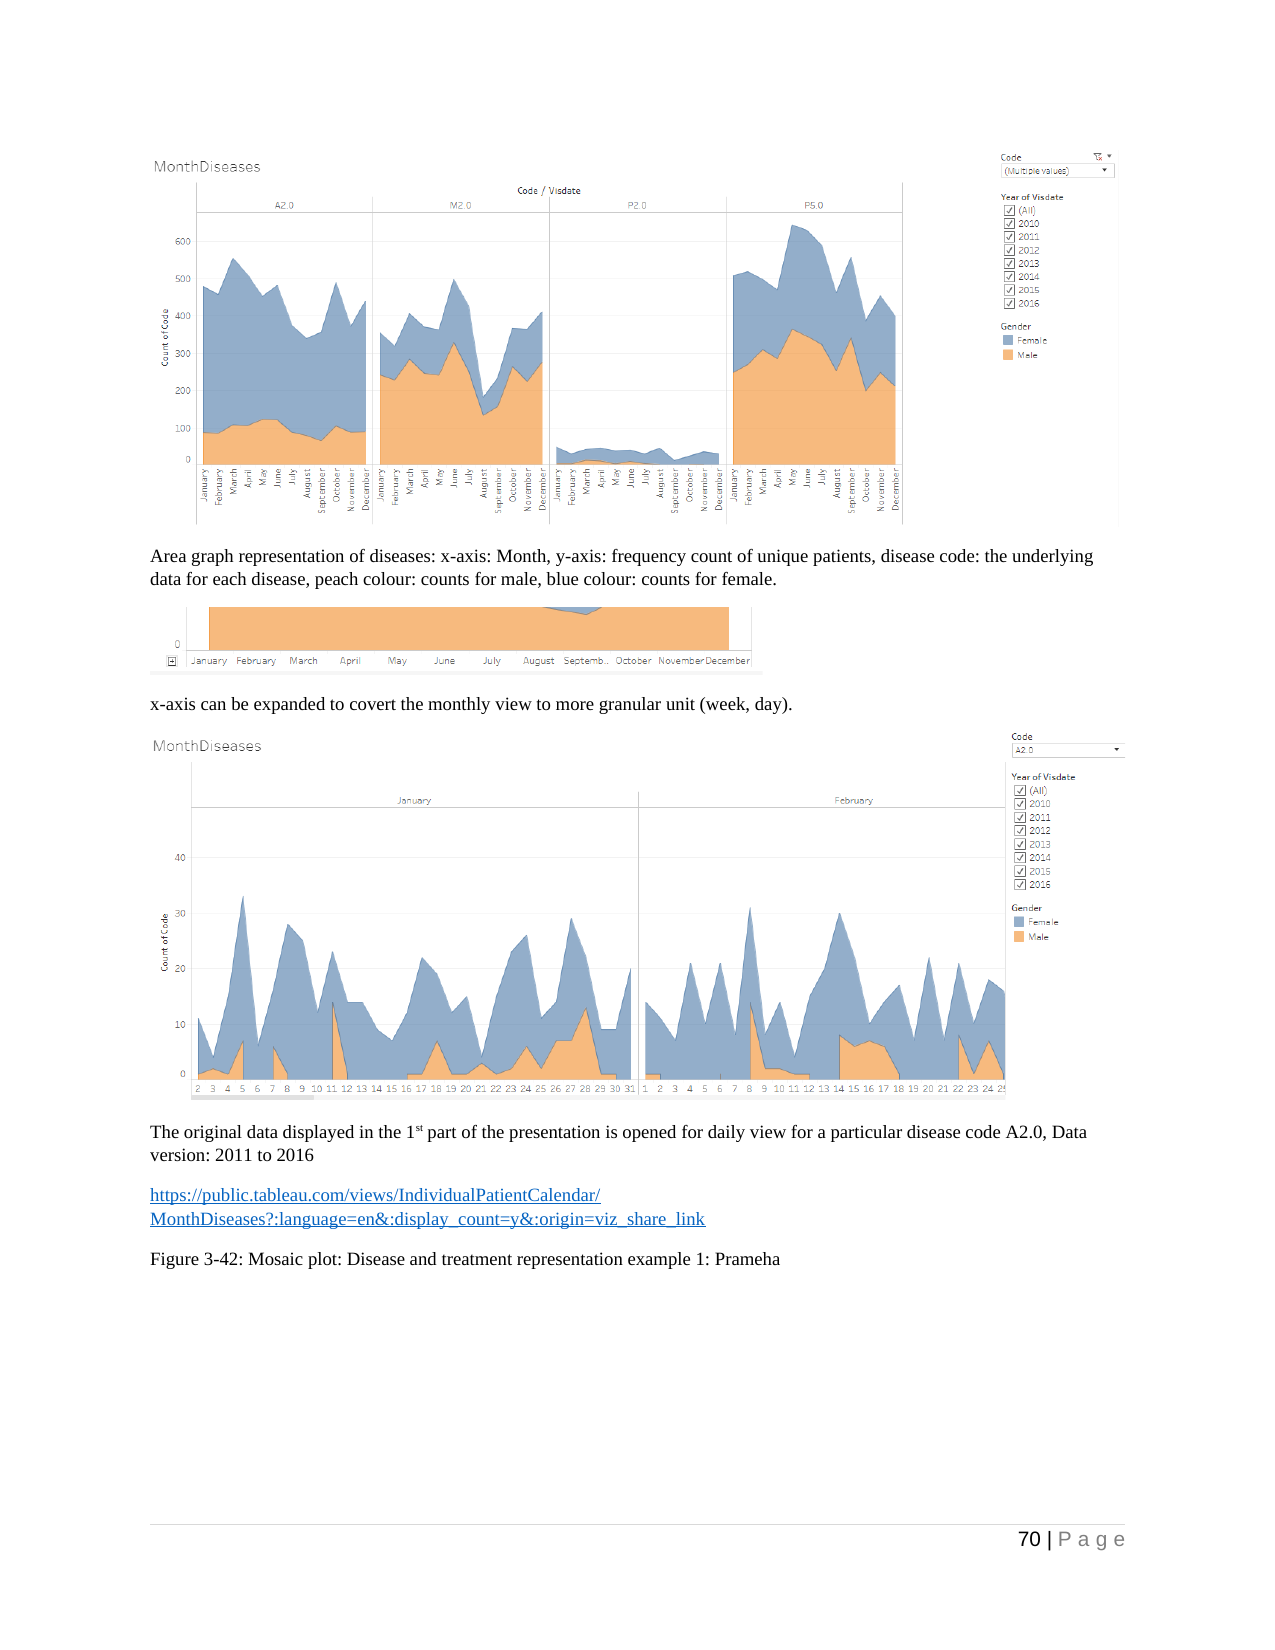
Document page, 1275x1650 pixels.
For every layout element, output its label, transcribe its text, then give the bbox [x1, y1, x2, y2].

text x-axis can be expanded to covert the monthly view to more granular unit (week, day). [150, 693, 1125, 714]
picture [150, 607, 763, 675]
picture [150, 732, 1125, 1103]
text https://public.tableau.com/views/IndividualPatientCalendar/MonthDiseases?:language=en&:display_count=y&:origin=viz_share_link [150, 1184, 1125, 1229]
text The original data displayed in the 1st part of the presentation is opened for daily view for a particular disease code A2.0, Data version: 2011 to 2016 [150, 1121, 1125, 1166]
text Area graph representation of diseases: x-axis: Month, y-axis: frequency count of unique patients, disease code: the underlying data for each disease, peach colour: counts for male, blue colour: counts for female. [150, 545, 1125, 589]
picture [150, 150, 1124, 527]
